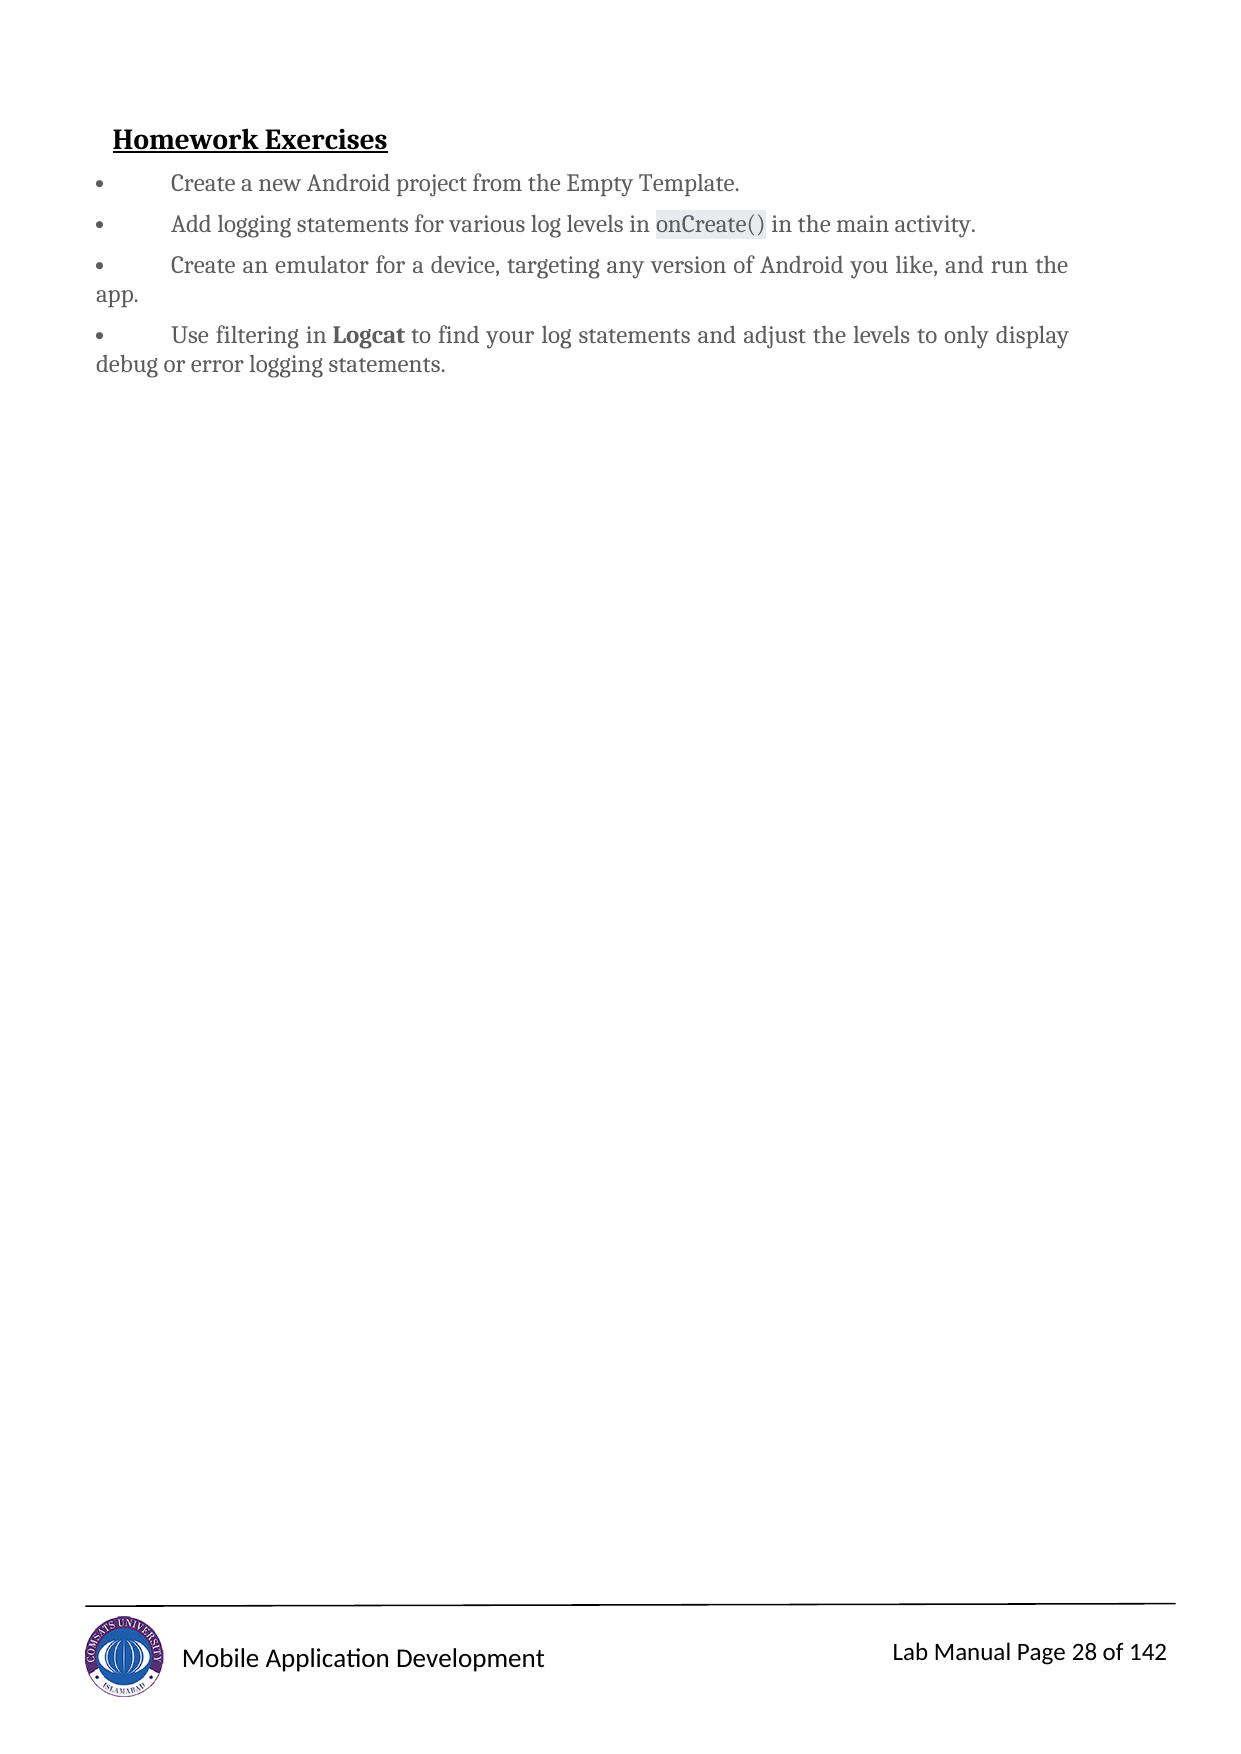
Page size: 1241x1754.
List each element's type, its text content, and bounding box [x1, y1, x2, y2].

picture [85, 1616, 165, 1697]
list Create an emulator for a device, targeting any version of Android you like, and run the app. [96, 251, 1070, 309]
list Add logging statements for various log levels in onCreate() in the main activity. [96, 210, 656, 239]
subtitle Homework Exercises [112, 123, 1070, 156]
list Create a new Android project from the Empty Template. [96, 169, 1070, 198]
list Use filtering in Logcat to find your log statements and adjust the levels to only display debug or error logging statements. [96, 321, 1070, 379]
list Add logging statements for various log levels in onCreate() in the main activity. [766, 210, 1070, 239]
